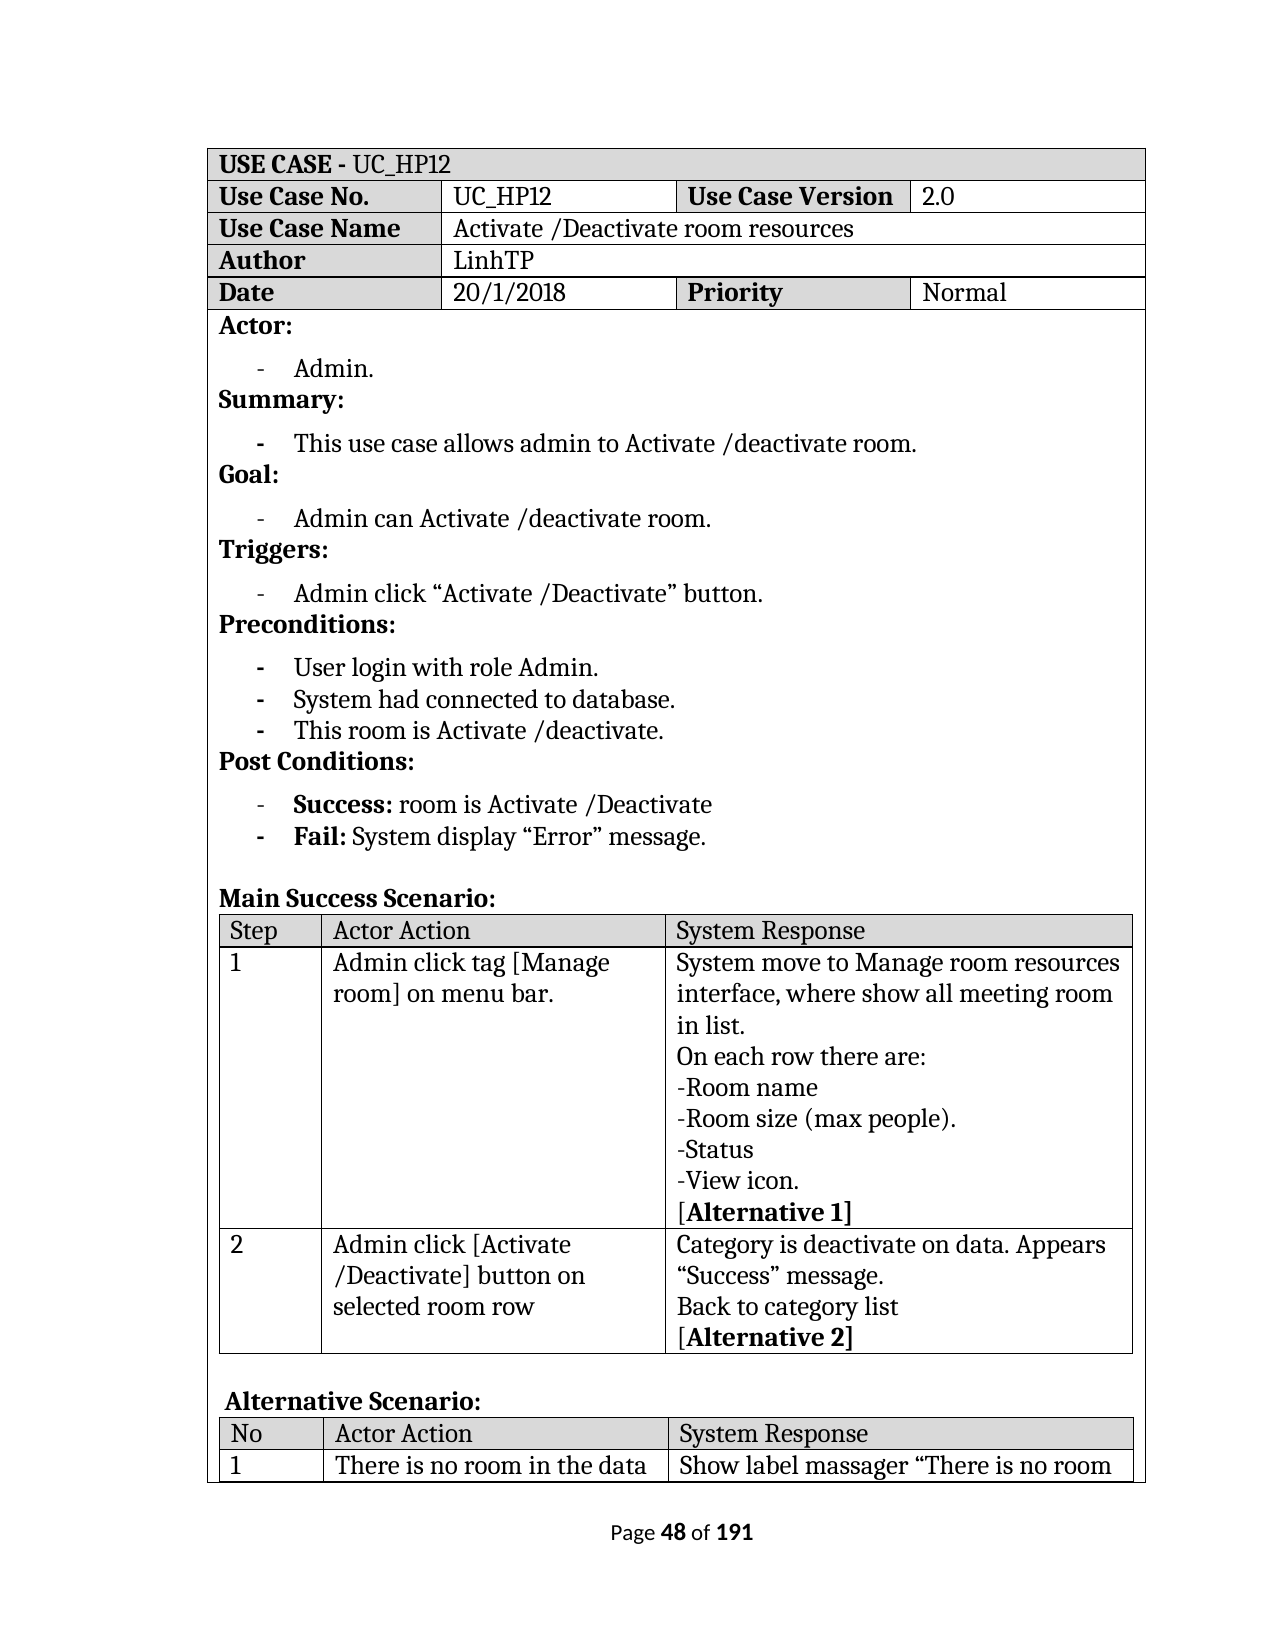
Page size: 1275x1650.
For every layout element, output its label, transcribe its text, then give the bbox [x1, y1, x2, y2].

table_cell LinhTP [442, 245, 1145, 276]
table_cell Normal [911, 278, 1145, 309]
table_cell 20/1/2018 [442, 278, 676, 309]
table_cell Date [208, 278, 441, 309]
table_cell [208, 310, 1145, 1482]
table_cell Activate /Deactivate room resources [442, 213, 1145, 244]
table_cell Priority [677, 278, 910, 309]
table_cell 2.0 [911, 181, 1145, 212]
table_cell UC_HP12 [442, 181, 676, 212]
table_cell Use Case No. [208, 181, 441, 212]
table_header USE CASE - UC_HP12 [208, 149, 1145, 180]
table_cell Author [208, 245, 441, 276]
table_cell Use Case Name [208, 213, 441, 244]
table_cell Use Case Version [677, 181, 910, 212]
